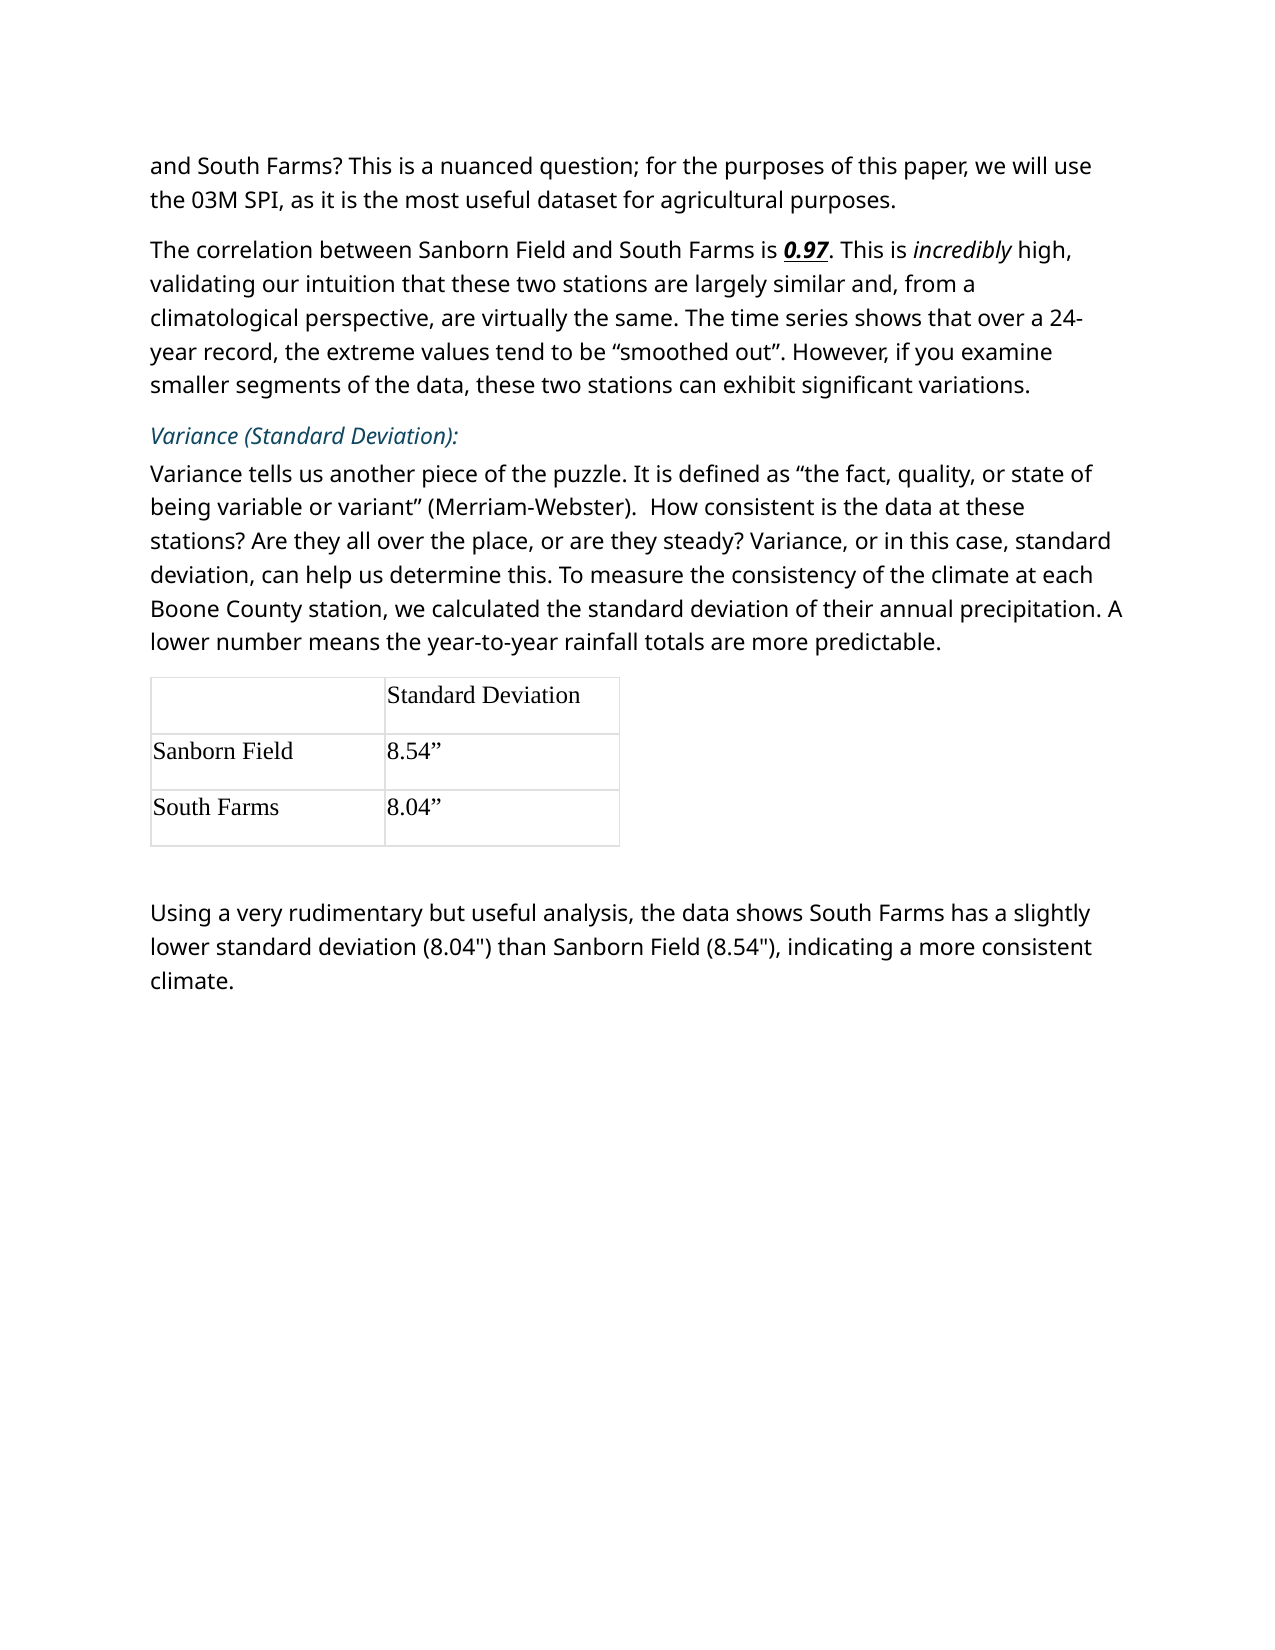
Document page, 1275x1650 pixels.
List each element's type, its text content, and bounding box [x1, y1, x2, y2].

table_cell South Farms [152, 791, 384, 845]
table_cell Sanborn Field [152, 735, 384, 789]
table_header Standard Deviation [386, 678, 619, 733]
table_cell 8.54” [386, 735, 619, 789]
table_cell 8.04” [386, 791, 619, 845]
text Variance tells us another piece of the puzzle. It is defined as “the fact, quality, or state of being variable or variant” (Merriam-Webster). How consistent is the data at these stations? Are they all over the place, or are they steady? Variance, or in this case, standard deviation, can help us determine this. To measure the consistency of the climate at each Boone County station, we calculated the standard deviation of their annual precipitation. A lower number means the year-to-year rainfall totals are more predictable. [150, 457, 1125, 657]
table_header [152, 678, 384, 733]
subtitle Variance (Standard Deviation): [150, 419, 1125, 451]
text The correlation between Sanborn Field and South Farms is 0.97. This is incredibly high, validating our intuition that these two stations are largely similar and, from a climatological perspective, are virtually the same. The time series shows that over a 24-year record, the extreme values tend to be “smoothed out”. However, if you examine smaller segments of the data, these two stations can exhibit significant variations. [150, 234, 1125, 400]
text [150, 150, 1125, 215]
text Using a very rudimentary but useful analysis, the data shows South Farms has a slightly lower standard deviation (8.04") than Sanborn Field (8.54"), indicating a more consistent climate. [150, 897, 1125, 996]
